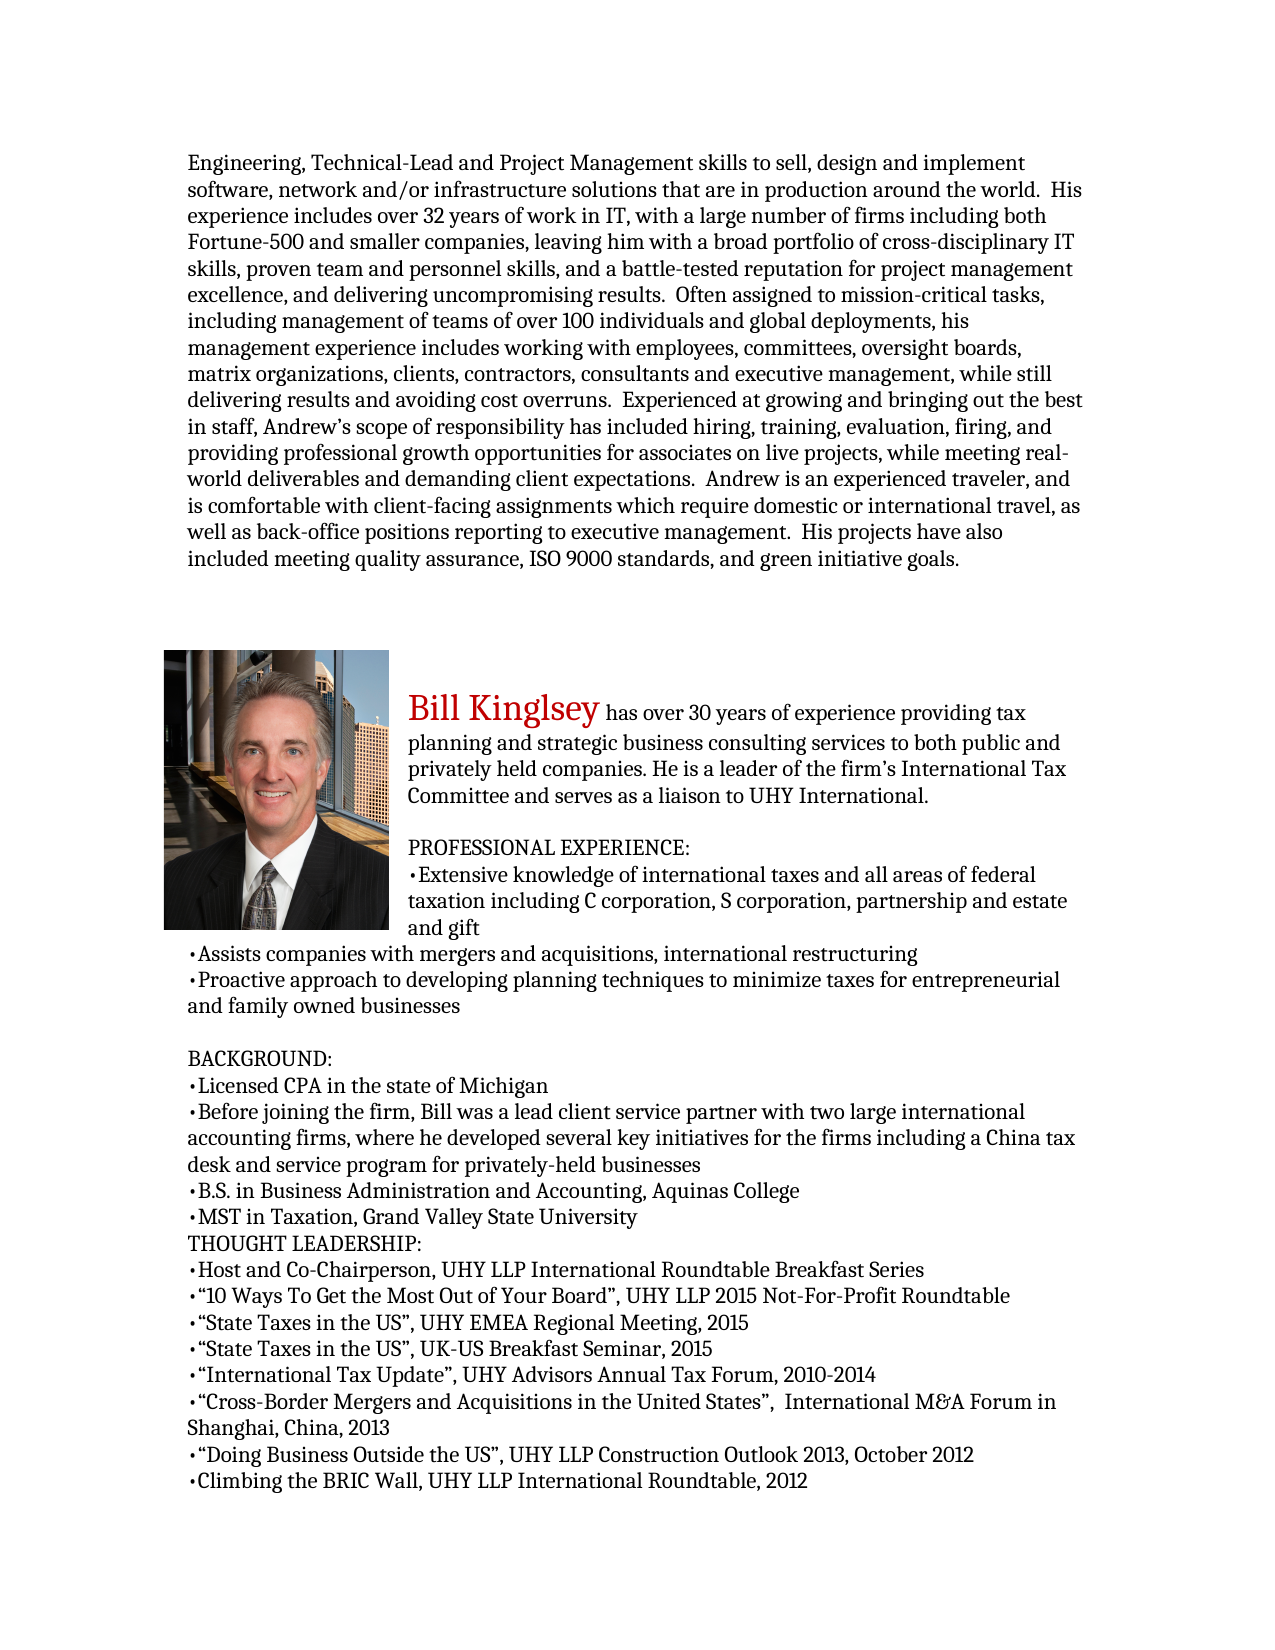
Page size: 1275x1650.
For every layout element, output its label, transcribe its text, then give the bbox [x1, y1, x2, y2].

text •B.S. in Business Administration and Accounting, Aquinas College [187, 1178, 1087, 1204]
text •“State Taxes in the US”, UK-US Breakfast Seminar, 2015 [187, 1336, 1087, 1362]
text •Host and Co-Chairperson, UHY LLP International Roundtable Breakfast Series [187, 1257, 1087, 1283]
text •“State Taxes in the US”, UHY EMEA Regional Meeting, 2015 [187, 1309, 1087, 1336]
text •“Cross-Border Mergers and Acquisitions in the United States”, International M&A Forum in Shanghai, China, 2013 [187, 1389, 1087, 1441]
text •MST in Taxation, Grand Valley State University [187, 1204, 1087, 1231]
text Bill Kinglsey has over 30 years of experience providing tax planning and strategic business consulting services to both public and privately held companies. He is a leader of the firm’s International Tax Committee and serves as a liaison to UHY International. [389, 687, 1087, 809]
text •Before joining the firm, Bill was a lead client service partner with two large international accounting firms, where he developed several key initiatives for the firms including a China tax desk and service program for privately-held businesses [187, 1099, 1087, 1178]
text •Assists companies with mergers and acquisitions, international restructuring [187, 941, 1087, 967]
text •Climbing the BRIC Wall, UHY LLP International Roundtable, 2012 [187, 1468, 1087, 1494]
text •Extensive knowledge of international taxes and all areas of federal taxation including C corporation, S corporation, partnership and estate and gift [187, 862, 1087, 941]
picture [163, 650, 389, 929]
text •Licensed CPA in the state of Michigan [187, 1072, 1087, 1099]
text •“International Tax Update”, UHY Advisors Annual Tax Forum, 2010-2014 [187, 1362, 1087, 1389]
text BACKGROUND: [187, 1046, 1087, 1072]
text •“10 Ways To Get the Most Out of Your Board”, UHY LLP 2015 Not-For-Profit Roundtable [187, 1283, 1087, 1309]
text PROFESSIONAL EXPERIENCE: [389, 835, 1087, 862]
text THOUGHT LEADERSHIP: [187, 1231, 1087, 1257]
text •Proactive approach to developing planning techniques to minimize taxes for entrepreneurial and family owned businesses [187, 967, 1087, 1020]
text •“Doing Business Outside the US”, UHY LLP Construction Outlook 2013, October 2012 [187, 1441, 1087, 1468]
